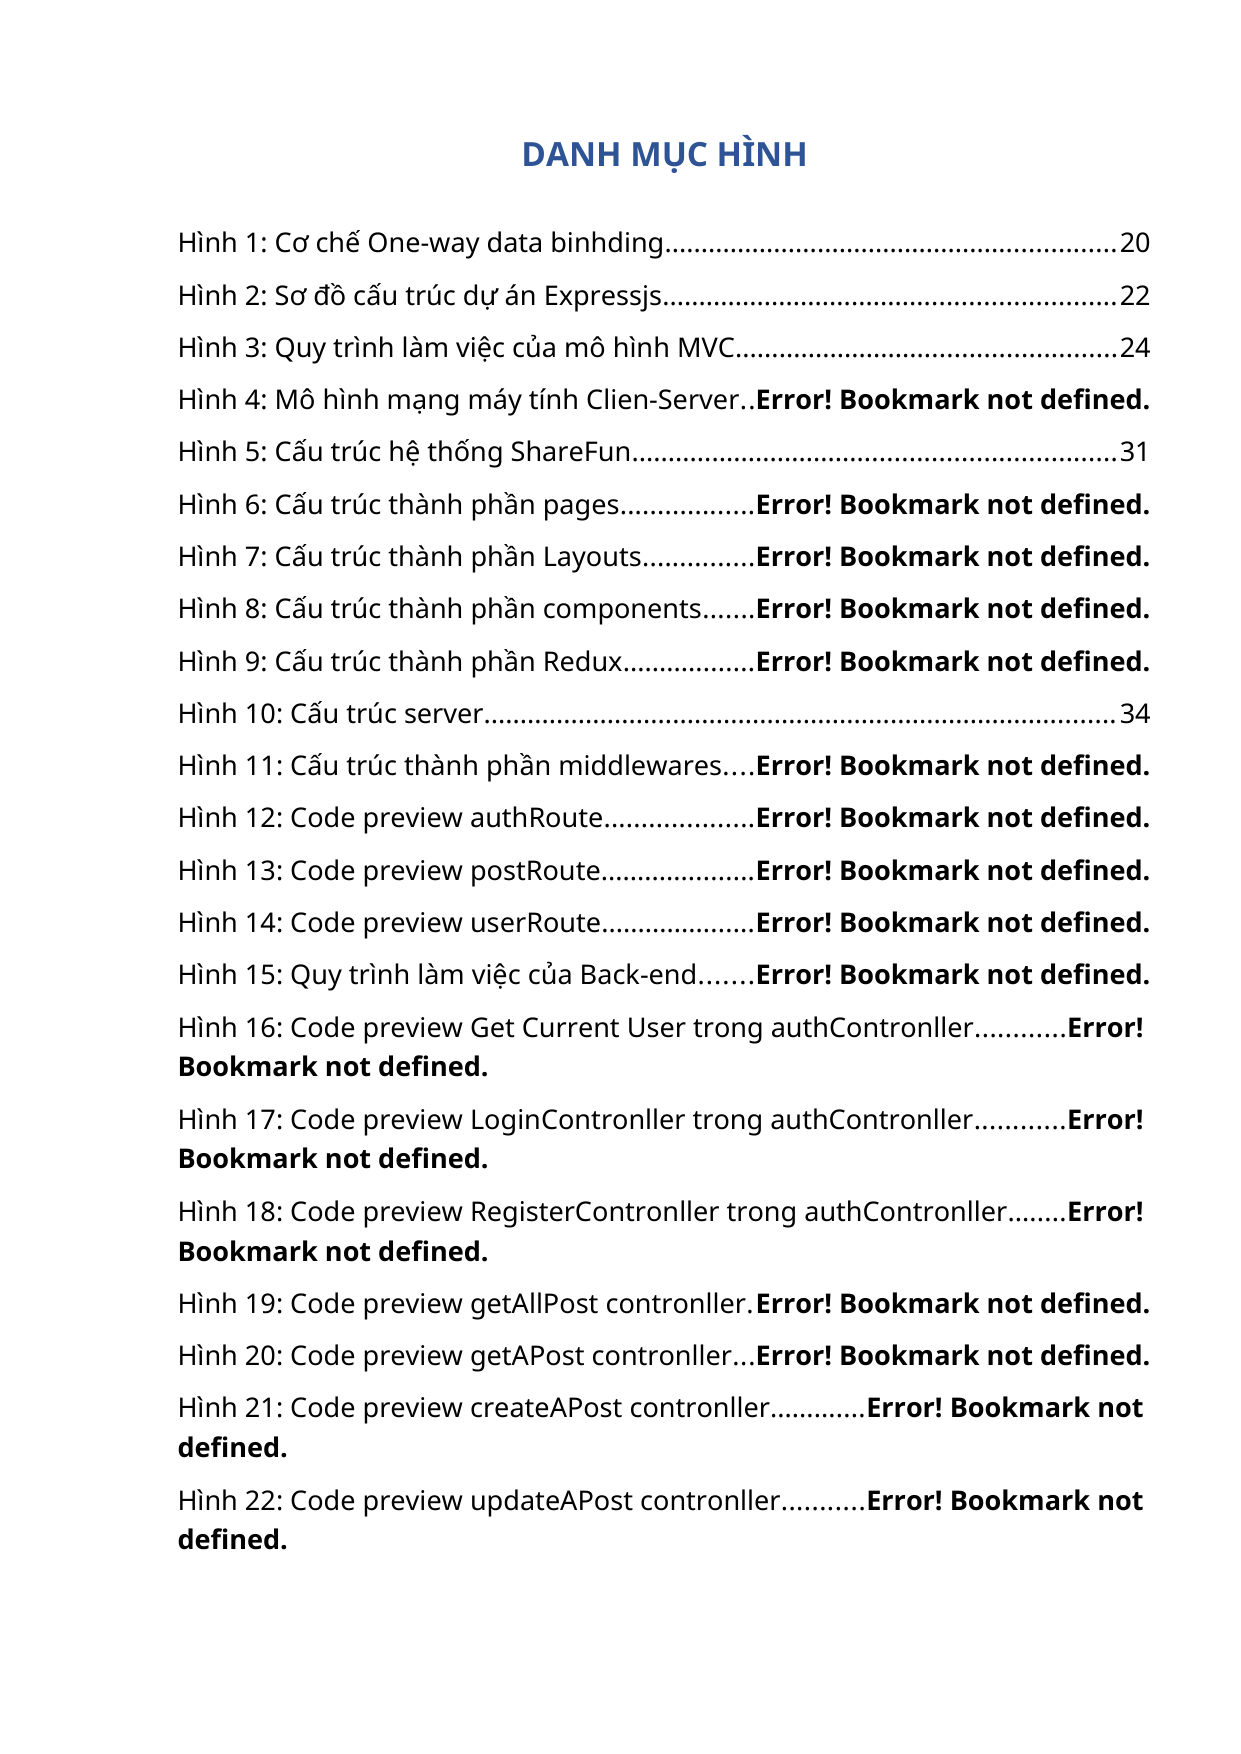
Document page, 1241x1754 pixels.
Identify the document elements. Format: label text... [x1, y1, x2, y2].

text Hình 5: Cấu trúc hệ thống ShareFun 31 [177, 433, 1152, 470]
text Hình 11: Cấu trúc thành phần middlewares Error! Bookmark not defined. [177, 747, 1152, 783]
text Hình 8: Cấu trúc thành phần components Error! Bookmark not defined. [177, 590, 1152, 627]
text Hình 17: Code preview LoginContronller trong authContronller Error! Bookmark not defined. [177, 1100, 1152, 1177]
text Hình 19: Code preview getAllPost contronller Error! Bookmark not defined. [177, 1284, 1152, 1321]
text Hình 13: Code preview postRoute Error! Bookmark not defined. [177, 851, 1152, 888]
text Hình 3: Quy trình làm việc của mô hình MVC 24 [177, 328, 1152, 365]
text Hình 18: Code preview RegisterContronller trong authContronller Error! Bookmark not defined. [177, 1192, 1152, 1269]
text Hình 21: Code preview createAPost contronller Error! Bookmark not defined. [177, 1389, 1152, 1466]
text Hình 12: Code preview authRoute Error! Bookmark not defined. [177, 799, 1152, 836]
text Hình 10: Cấu trúc server 34 [177, 694, 1152, 731]
subtitle DANH MỤC HÌNH [177, 131, 1152, 176]
text Hình 14: Code preview userRoute Error! Bookmark not defined. [177, 903, 1152, 940]
text Hình 9: Cấu trúc thành phần Redux Error! Bookmark not defined. [177, 642, 1152, 679]
text Hình 6: Cấu trúc thành phần pages Error! Bookmark not defined. [177, 485, 1152, 522]
text Hình 2: Sơ đồ cấu trúc dự án Expressjs 22 [177, 276, 1152, 313]
text Hình 20: Code preview getAPost contronller Error! Bookmark not defined. [177, 1337, 1152, 1373]
text Hình 7: Cấu trúc thành phần Layouts Error! Bookmark not defined. [177, 537, 1152, 574]
text Hình 4: Mô hình mạng máy tính Clien-Server Error! Bookmark not defined. [177, 381, 1152, 417]
text Hình 15: Quy trình làm việc của Back-end Error! Bookmark not defined. [177, 956, 1152, 993]
text Hình 22: Code preview updateAPost contronller Error! Bookmark not defined. [177, 1481, 1152, 1558]
text Hình 16: Code preview Get Current User trong authContronller Error! Bookmark not defined. [177, 1008, 1152, 1085]
text Hình 1: Cơ chế One-way data binhding 20 [177, 224, 1152, 261]
